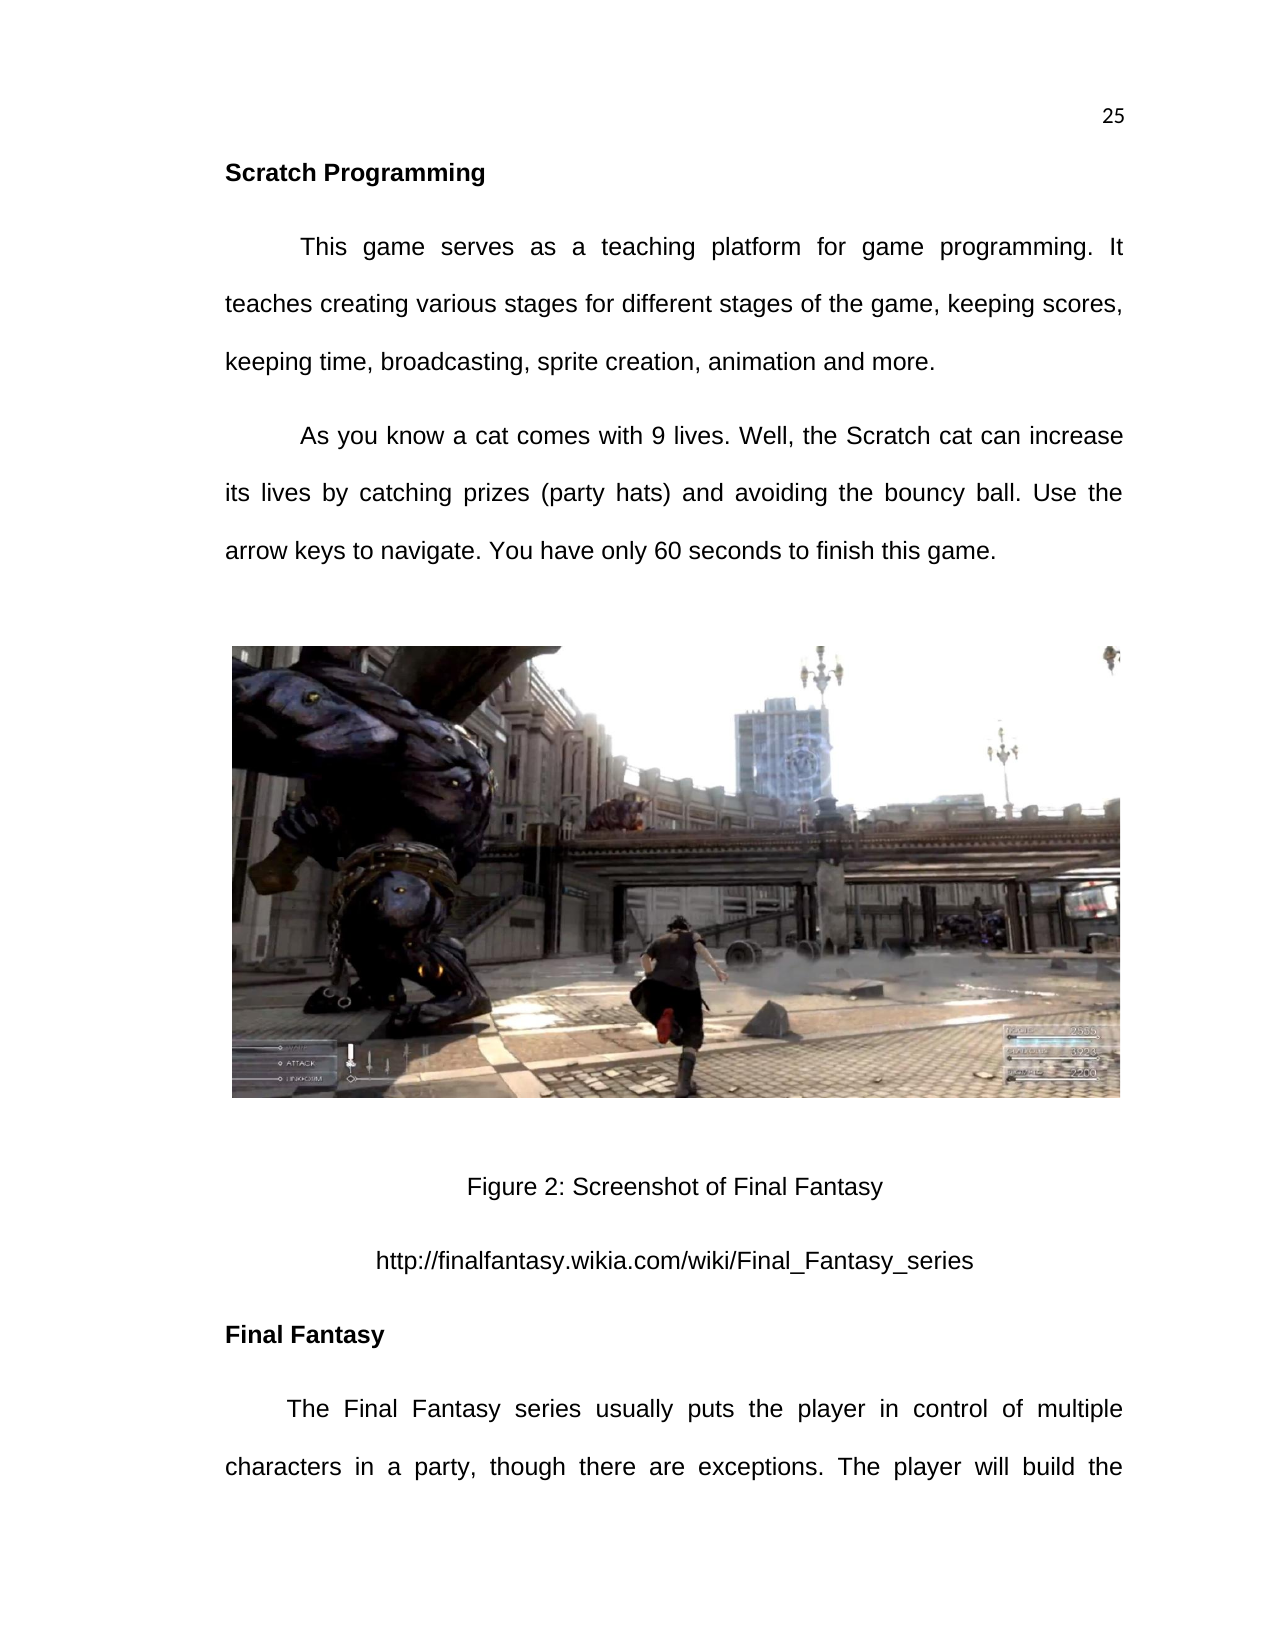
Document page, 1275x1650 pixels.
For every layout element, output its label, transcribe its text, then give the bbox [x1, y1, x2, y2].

picture [232, 646, 1121, 1098]
text http://finalfantasy.wikia.com/wiki/Final_Fantasy_series [225, 1246, 1125, 1275]
text This game serves as a teaching platform for game programming. It teaches creating various stages for different stages of the game, keeping scores, keeping time, broadcasting, sprite creation, animation and more. [225, 232, 1125, 376]
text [225, 1394, 1125, 1481]
text As you know a cat comes with 9 lives. Well, the Scratch cat can increase its lives by catching prizes (party hats) and avoiding the bouncy ball. Use the arrow keys to navigate. You have only 60 seconds to finish this game. [225, 421, 1125, 565]
text Scratch Programming [225, 158, 1125, 186]
text Final Fantasy [225, 1320, 1125, 1349]
